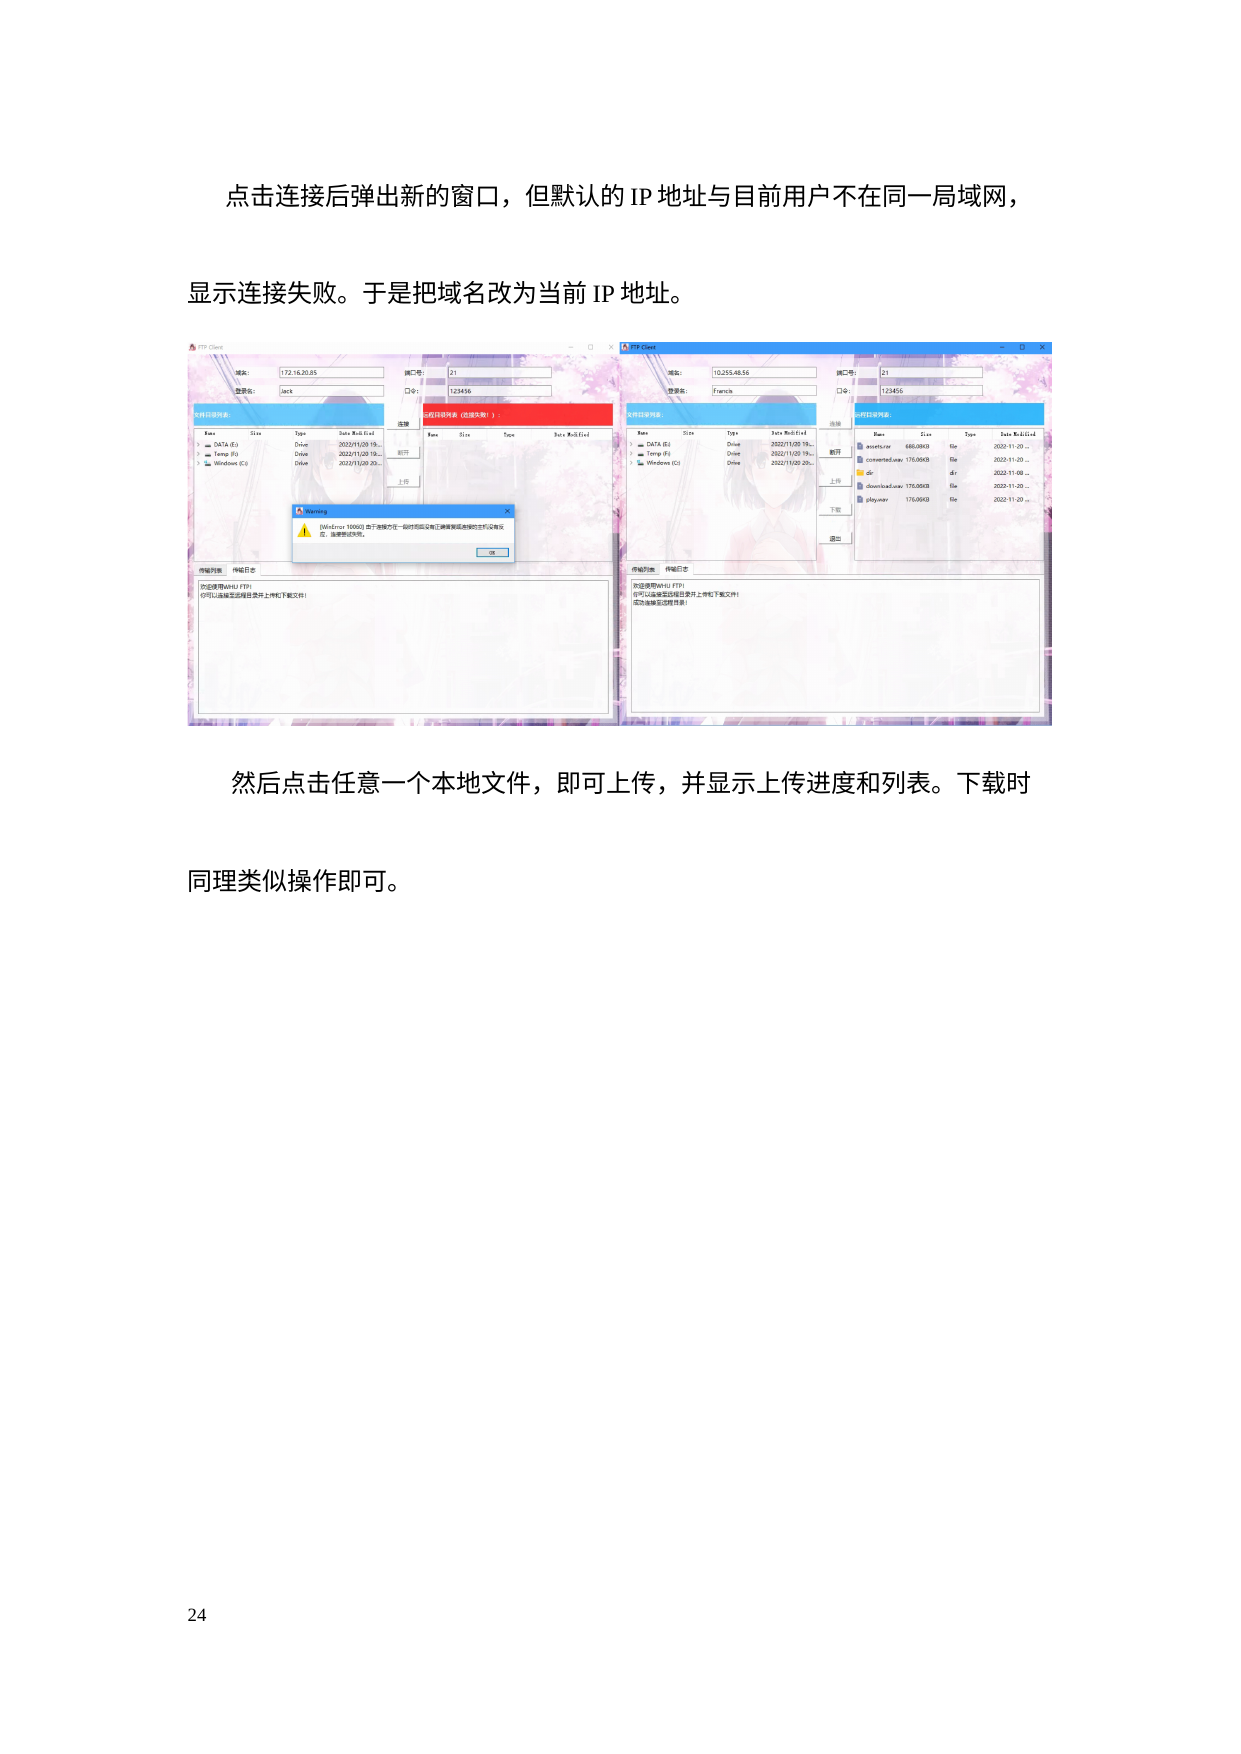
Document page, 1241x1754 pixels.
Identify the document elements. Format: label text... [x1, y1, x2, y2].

text 然后点击任意一个本地文件，即可上传，并显示上传进度和列表。下载时同理类似操作即可。 [187, 749, 1053, 912]
text 点击连接后弹出新的窗口，但默认的IP地址与目前用户不在同一局域网，显示连接失败。于是把域名改为当前IP地址。 [187, 162, 1053, 324]
picture [187, 342, 1052, 726]
